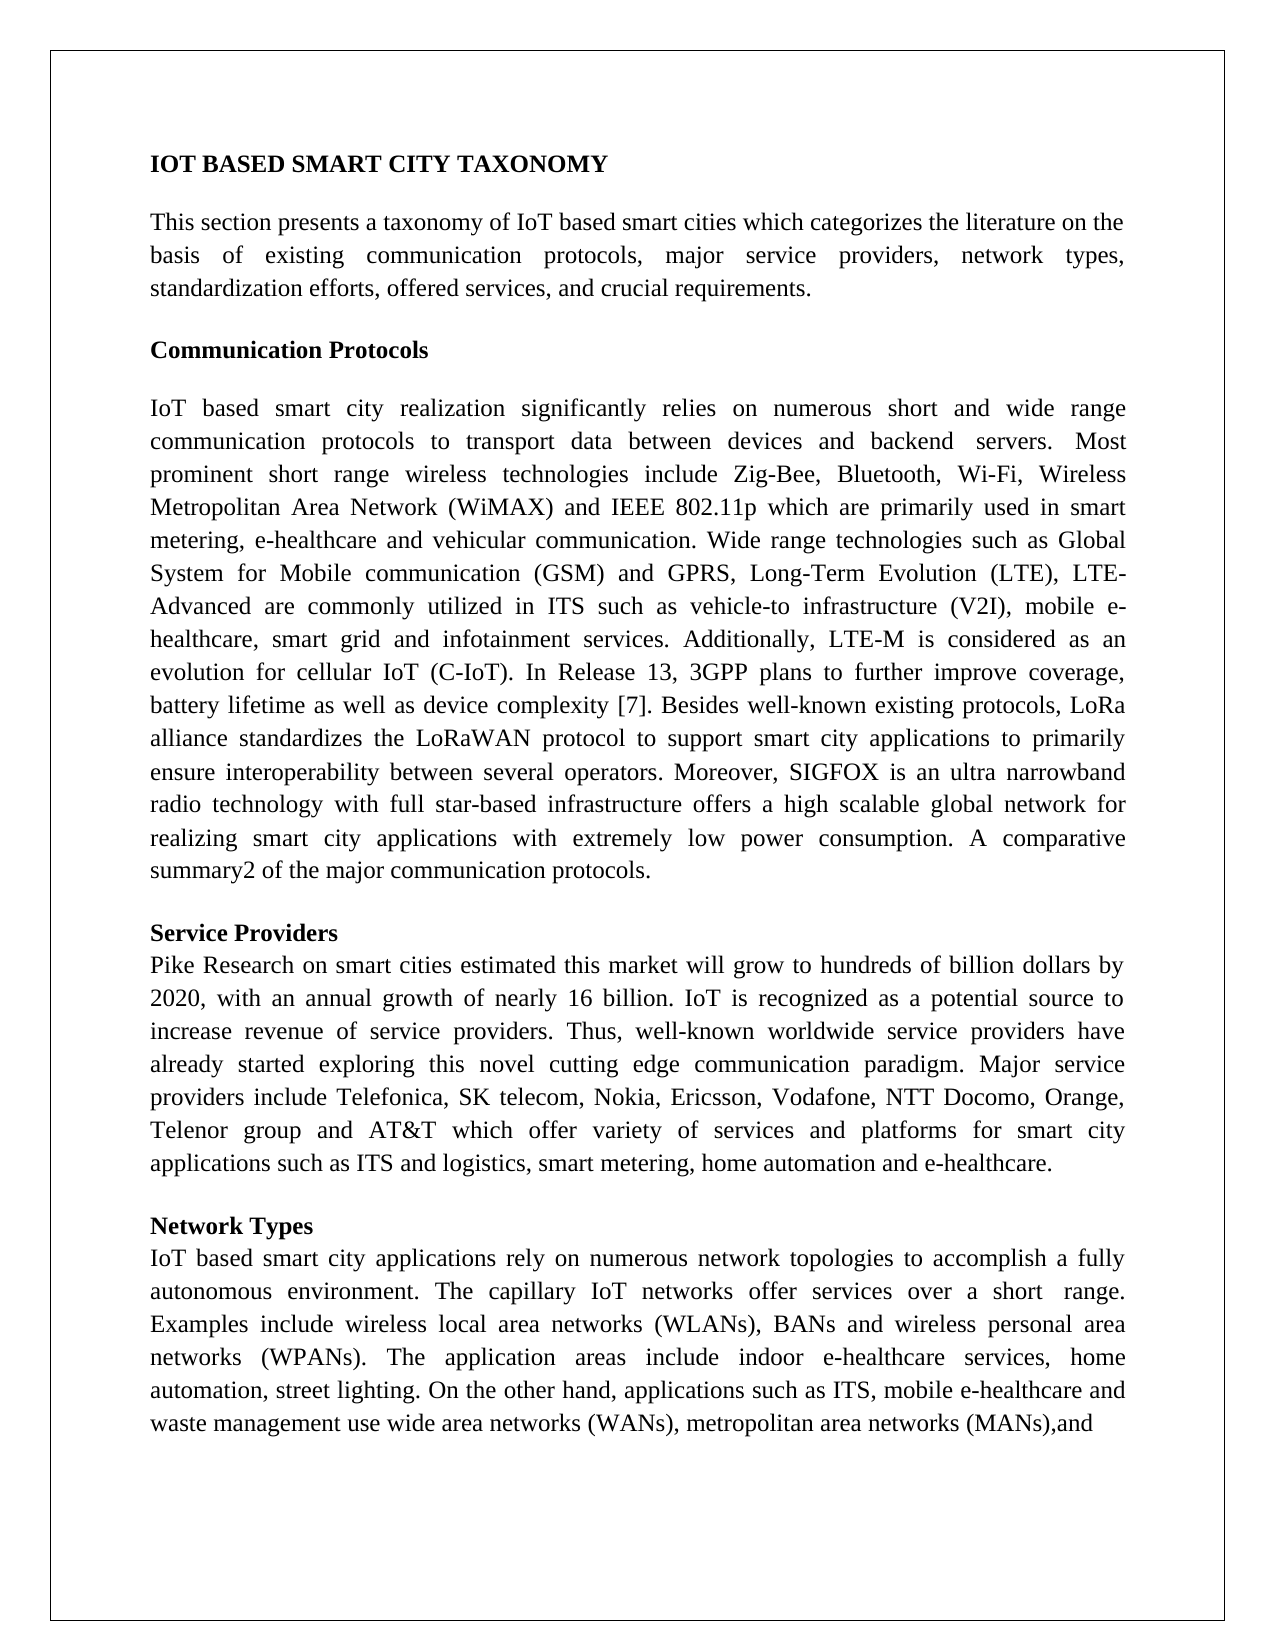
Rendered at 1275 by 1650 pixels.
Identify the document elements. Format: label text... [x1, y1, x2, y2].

text This section presents a taxonomy of IoT based smart cities which categorizes the literature on the basis of existing communication protocols, major service providers, network types, standardization efforts, offered services, and crucial requirements. [150, 207, 1125, 302]
text Pike Research on smart cities estimated this market will grow to hundreds of billion dollars by 2020, with an annual growth of nearly 16 billion. IoT is recognized as a potential source to increase revenue of service providers. Thus, well-known worldwide service providers have already started exploring this novel cutting edge communication paradigm. Major service providers include Telefonica, SK telecom, Nokia, Ericsson, Vodafone, NTT Docomo, Orange, Telenor group and AT&T which offer variety of services and platforms for smart city applications such as ITS and logistics, smart metering, home automation and e-healthcare. [150, 950, 1125, 1177]
subtitle IOT BASED SMART CITY TAXONOMY [150, 149, 1223, 178]
subtitle Communication Protocols [150, 336, 1223, 364]
subtitle Service Providers [150, 918, 1223, 947]
text IoT based smart city realization significantly relies on numerous short and wide range communication protocols to transport data between devices and backend servers. Most prominent short range wireless technologies include Zig-Bee, Bluetooth, Wi-Fi, Wireless Metropolitan Area Network (WiMAX) and IEEE 802.11p which are primarily used in smart metering, e-healthcare and vehicular communication. Wide range technologies such as Global System for Mobile communication (GSM) and GPRS, Long-Term Evolution (LTE), LTE- Advanced are commonly utilized in ITS such as vehicle-to infrastructure (V2I), mobile e- healthcare, smart grid and infotainment services. Additionally, LTE-M is considered as an evolution for cellular IoT (C-IoT). In Release 13, 3GPP plans to further improve coverage, battery lifetime as well as device complexity [7]. Besides well-known existing protocols, LoRa alliance standardizes the LoRaWAN protocol to support smart city applications to primarily ensure interoperability between several operators. Moreover, SIGFOX is an ultra narrowband radio technology with full star-based infrastructure offers a high scalable global network for realizing smart city applications with extremely low power consumption. A comparative summary2 of the major communication protocols. [150, 393, 1127, 884]
text IoT based smart city applications rely on numerous network topologies to accomplish a fully autonomous environment. The capillary IoT networks offer services over a short range. Examples include wireless local area networks (WLANs), BANs and wireless personal area networks (WPANs). The application areas include indoor e-healthcare services, home automation, street lighting. On the other hand, applications such as ITS, mobile e-healthcare and waste management use wide area networks (WANs), metropolitan area networks (MANs),and [150, 1243, 1126, 1437]
subtitle Network Types [150, 1211, 1223, 1239]
